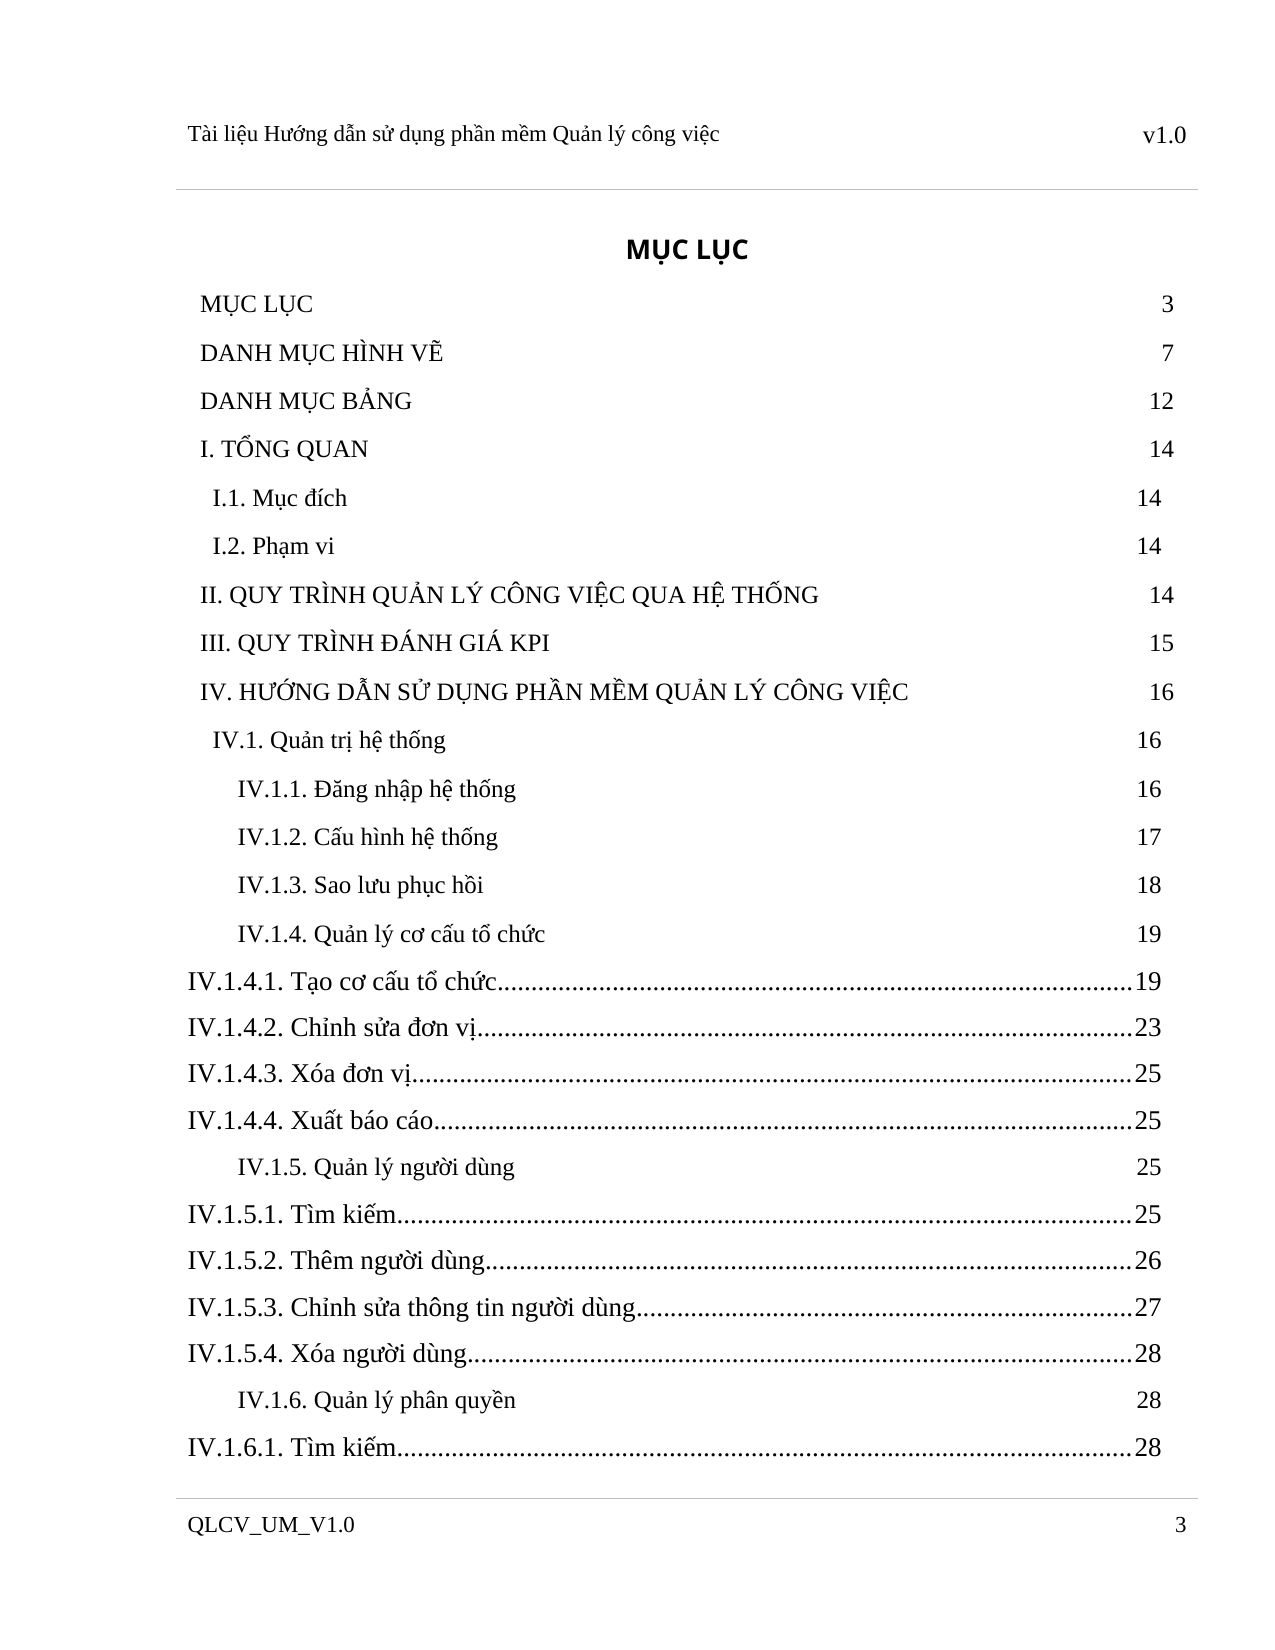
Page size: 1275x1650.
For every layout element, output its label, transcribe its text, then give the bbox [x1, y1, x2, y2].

subtitle MỤC LỤC [187, 231, 1186, 268]
